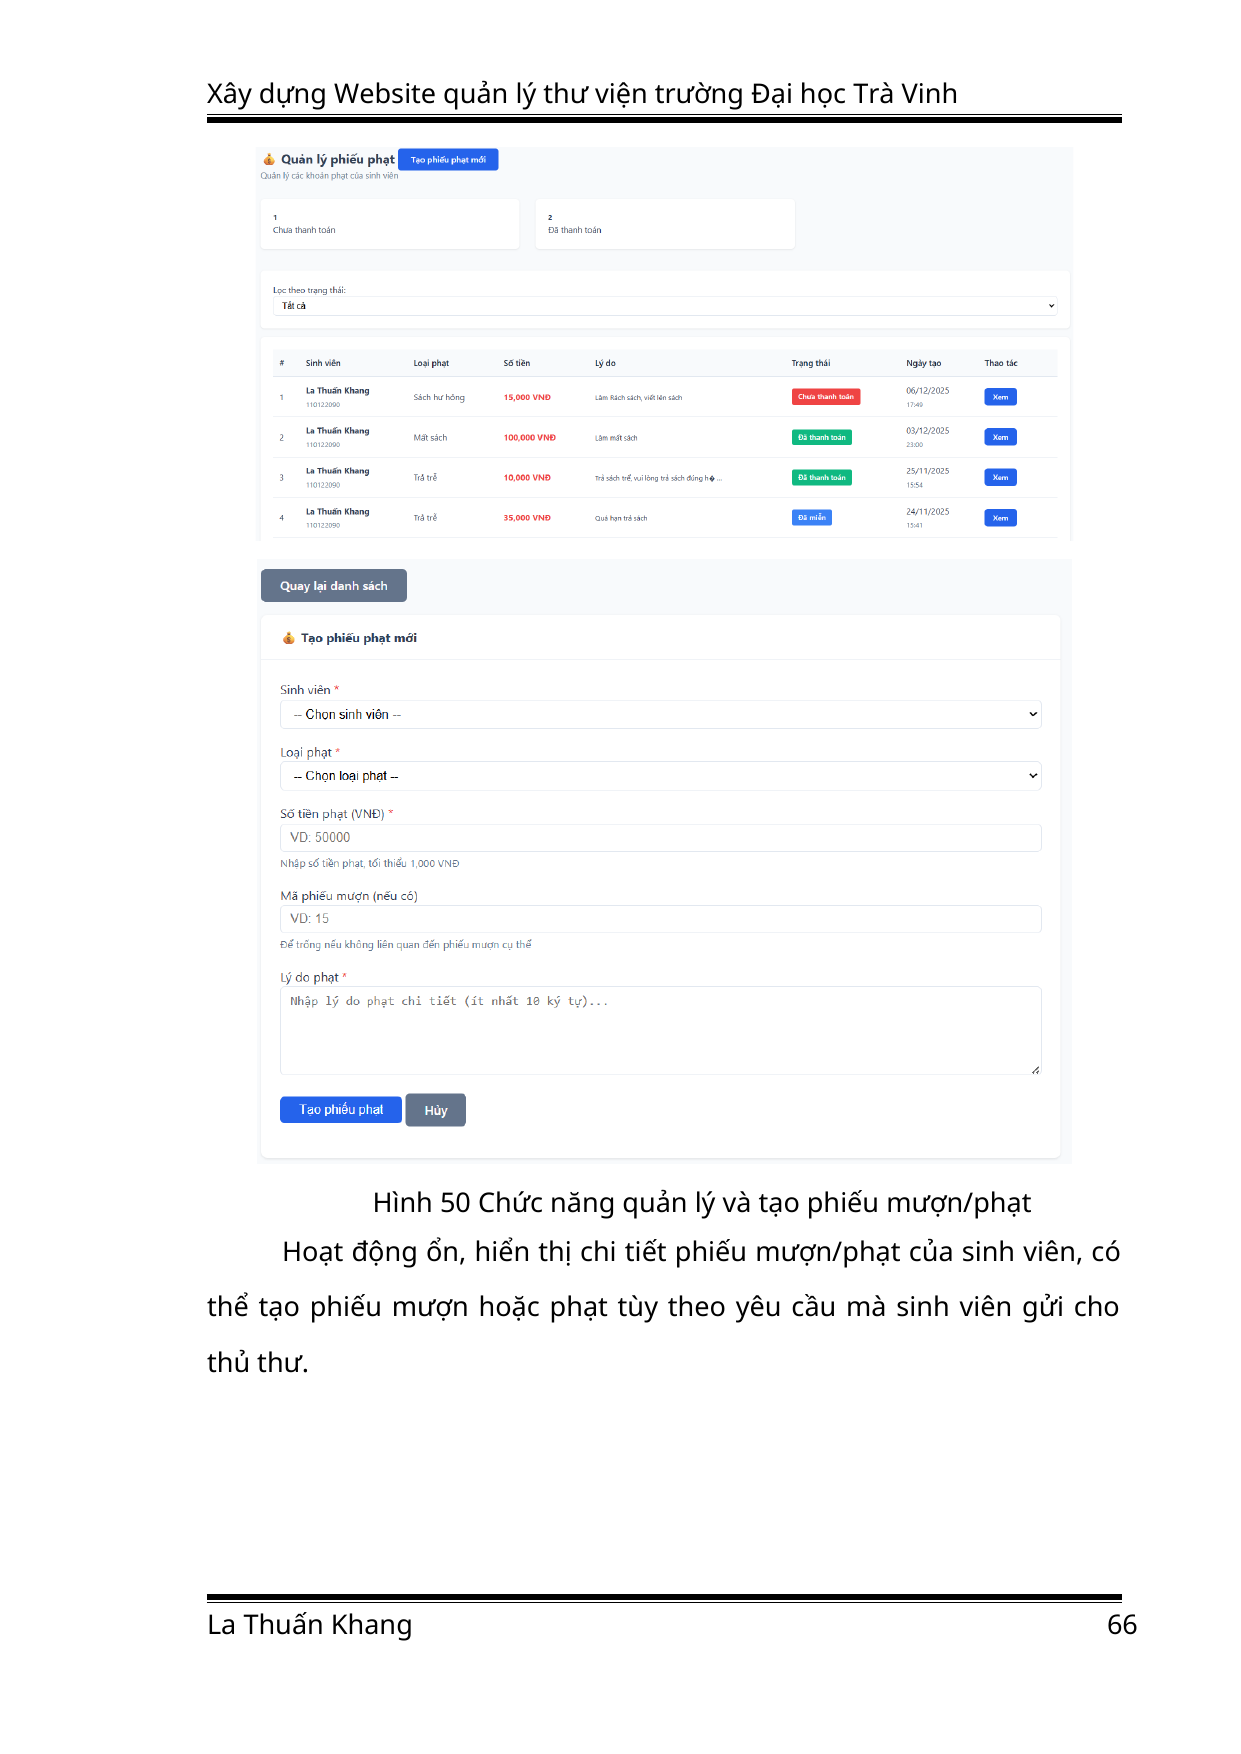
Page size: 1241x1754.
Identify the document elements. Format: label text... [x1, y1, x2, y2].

text Hoạt động ổn, hiển thị chi tiết phiếu mượn/phạt của sinh viên, có thể tạo phiếu mượn hoặc phạt tùy theo yêu cầu mà sinh viên gửi cho thủ thư. [207, 1232, 1122, 1380]
picture [257, 559, 1072, 1164]
picture [255, 147, 1074, 541]
